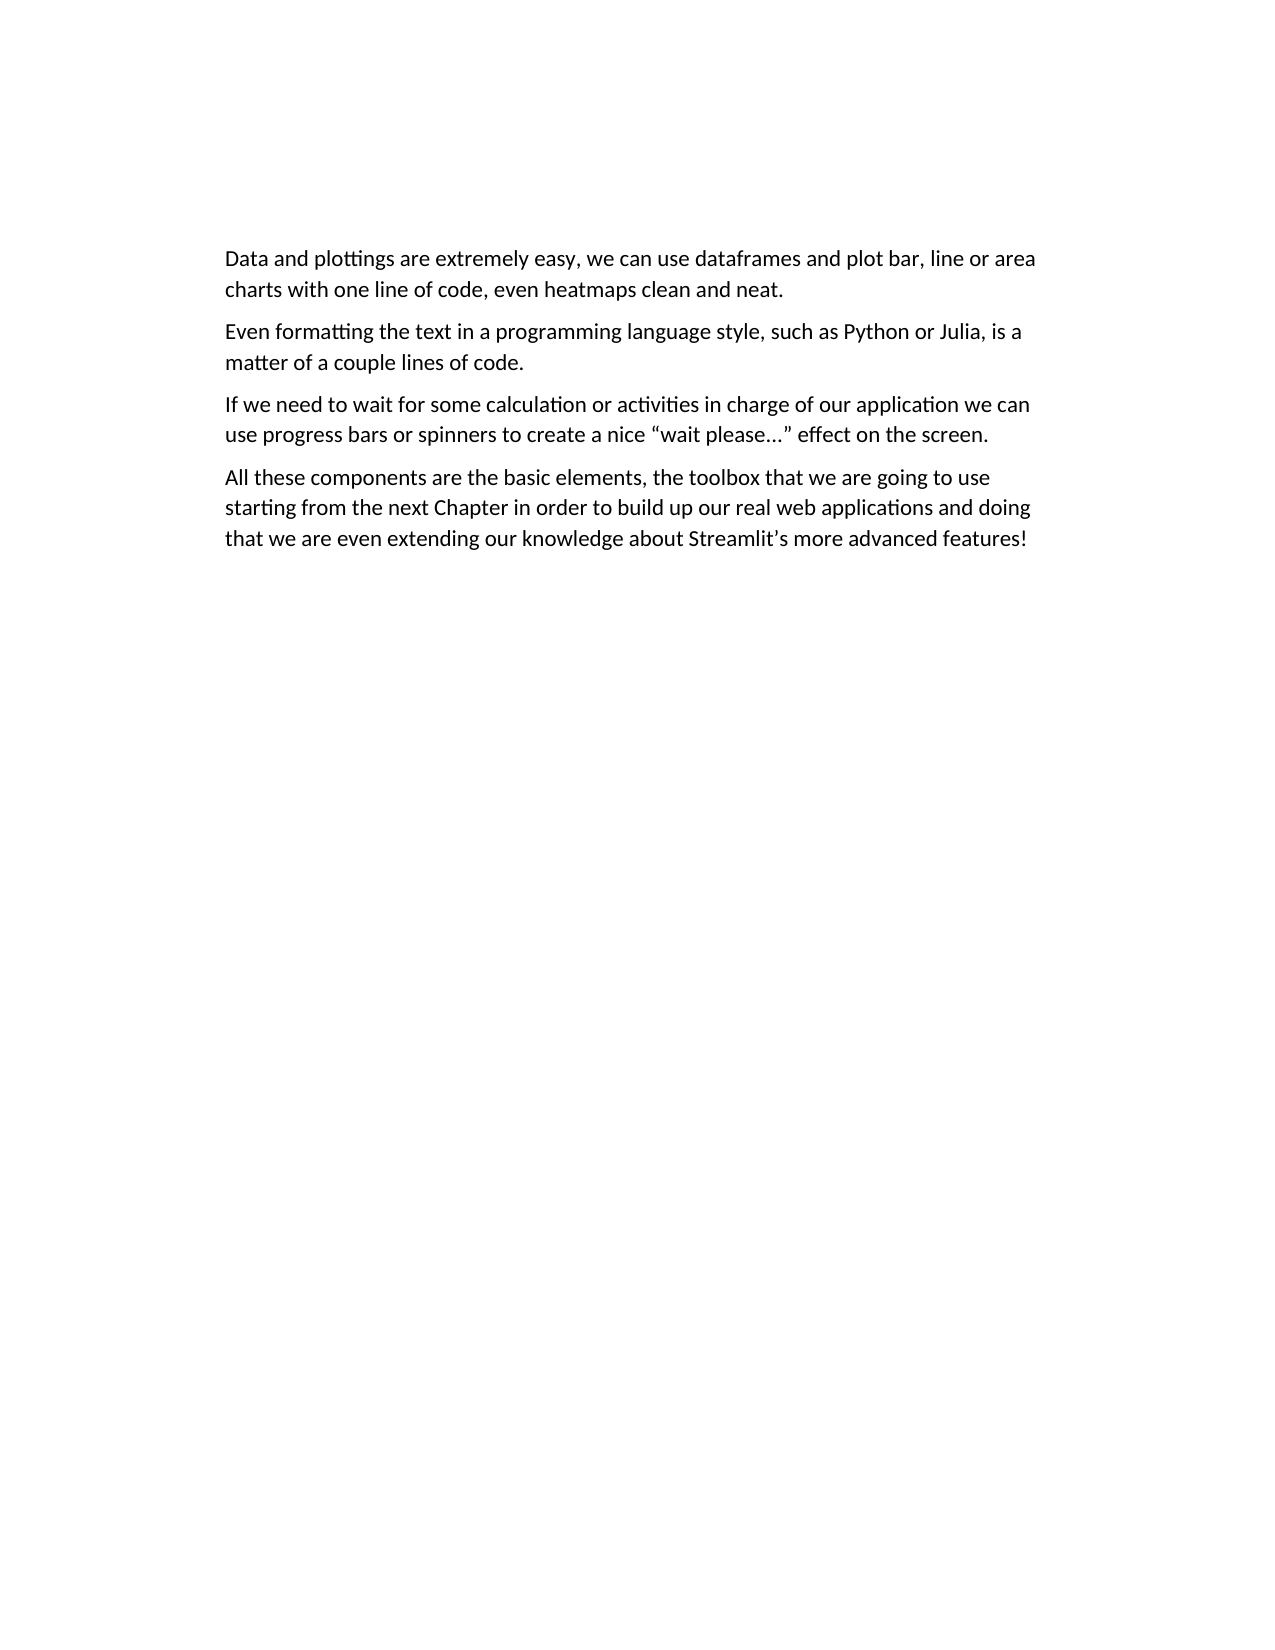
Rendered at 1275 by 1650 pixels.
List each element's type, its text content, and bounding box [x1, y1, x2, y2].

text All these components are the basic elements, the toolbox that we are going to use starting from the next Chapter in order to build up our real web applications and doing that we are even extending our knowledge about Streamlit’s more advanced features! [225, 463, 1050, 552]
text If we need to wait for some calculation or activities in charge of our application we can use progress bars or spinners to create a nice “wait please...” effect on the screen. [225, 390, 1050, 448]
text Even formatting the text in a programming language style, such as Python or Julia, is a matter of a couple lines of code. [225, 317, 1050, 376]
text Data and plottings are extremely easy, we can use dataframes and plot bar, line or area charts with one line of code, even heatmaps clean and neat. [225, 244, 1050, 303]
